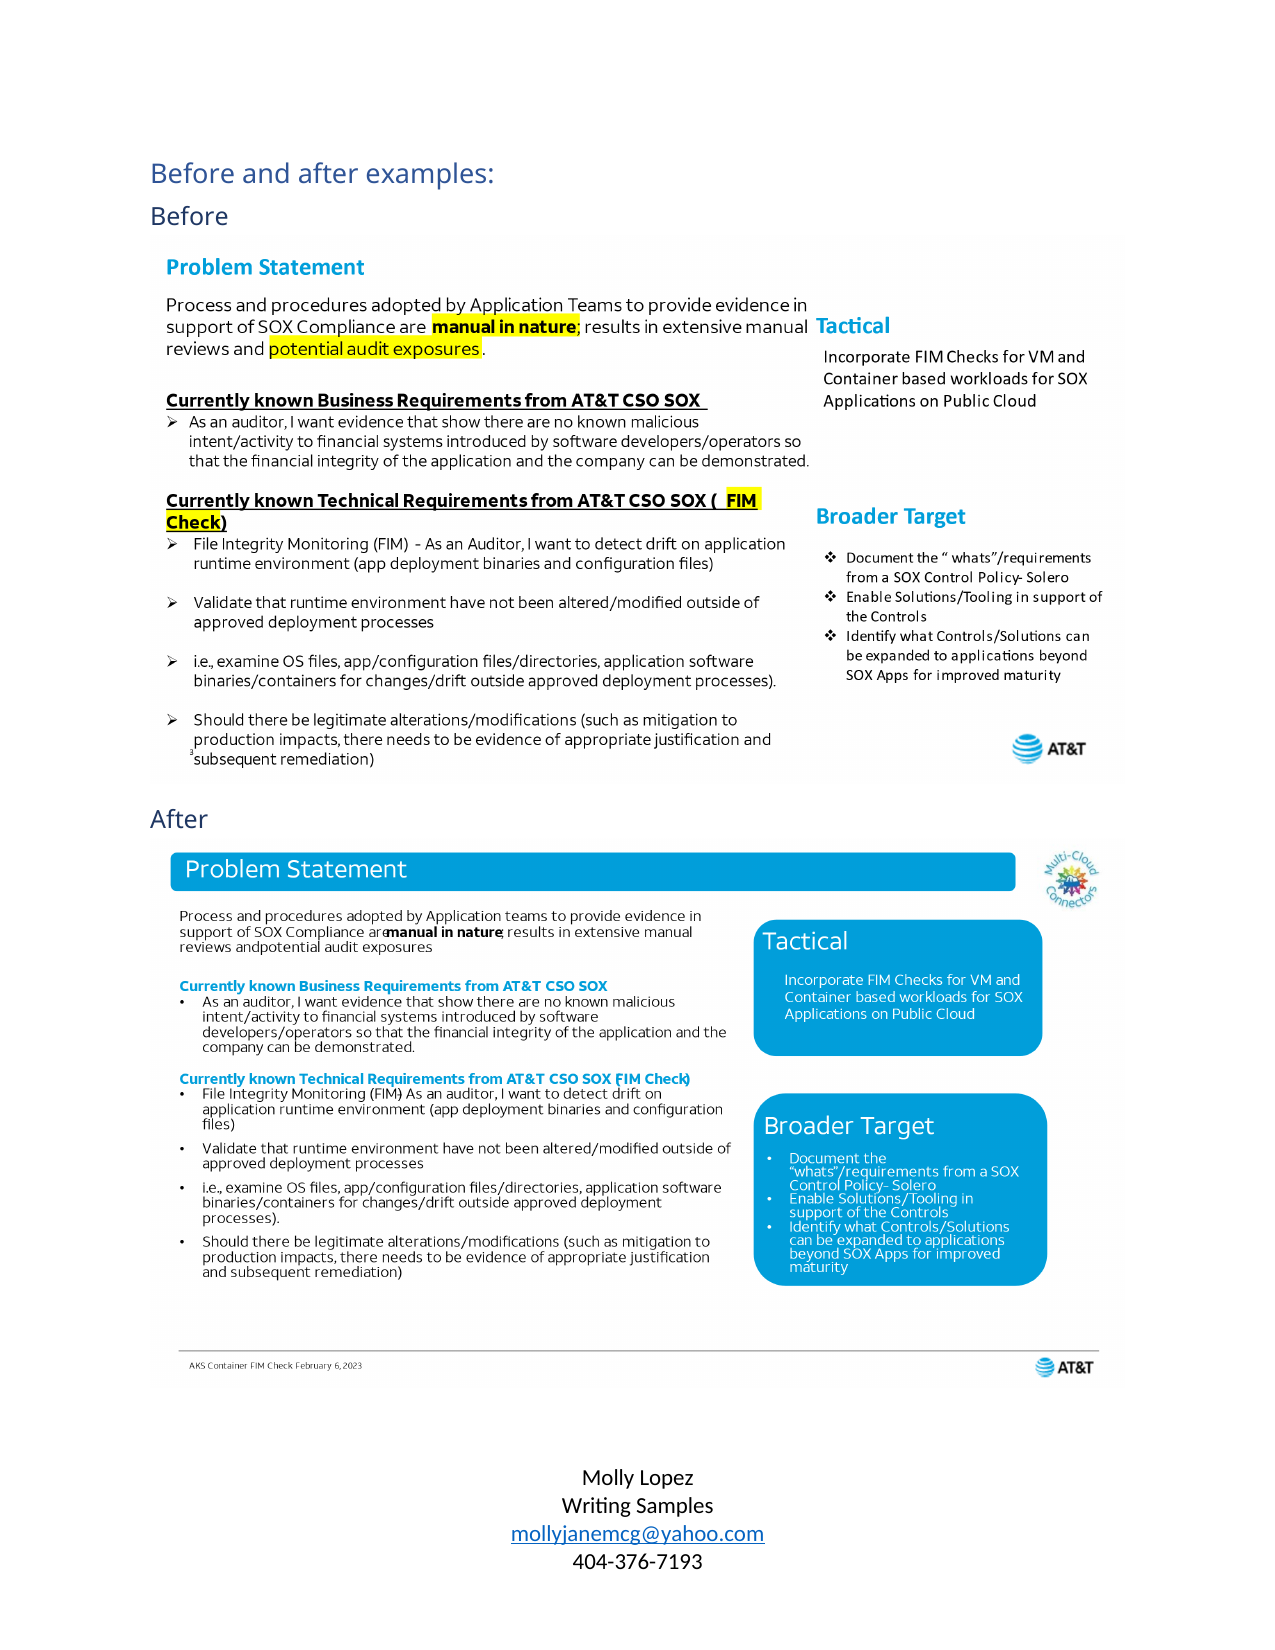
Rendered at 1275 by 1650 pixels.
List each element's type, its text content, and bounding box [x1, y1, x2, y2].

picture [150, 235, 1125, 784]
subtitle After [150, 802, 1125, 836]
subtitle Before and after examples: [150, 154, 1125, 191]
subtitle Before [150, 198, 1125, 232]
picture [150, 838, 1125, 1388]
